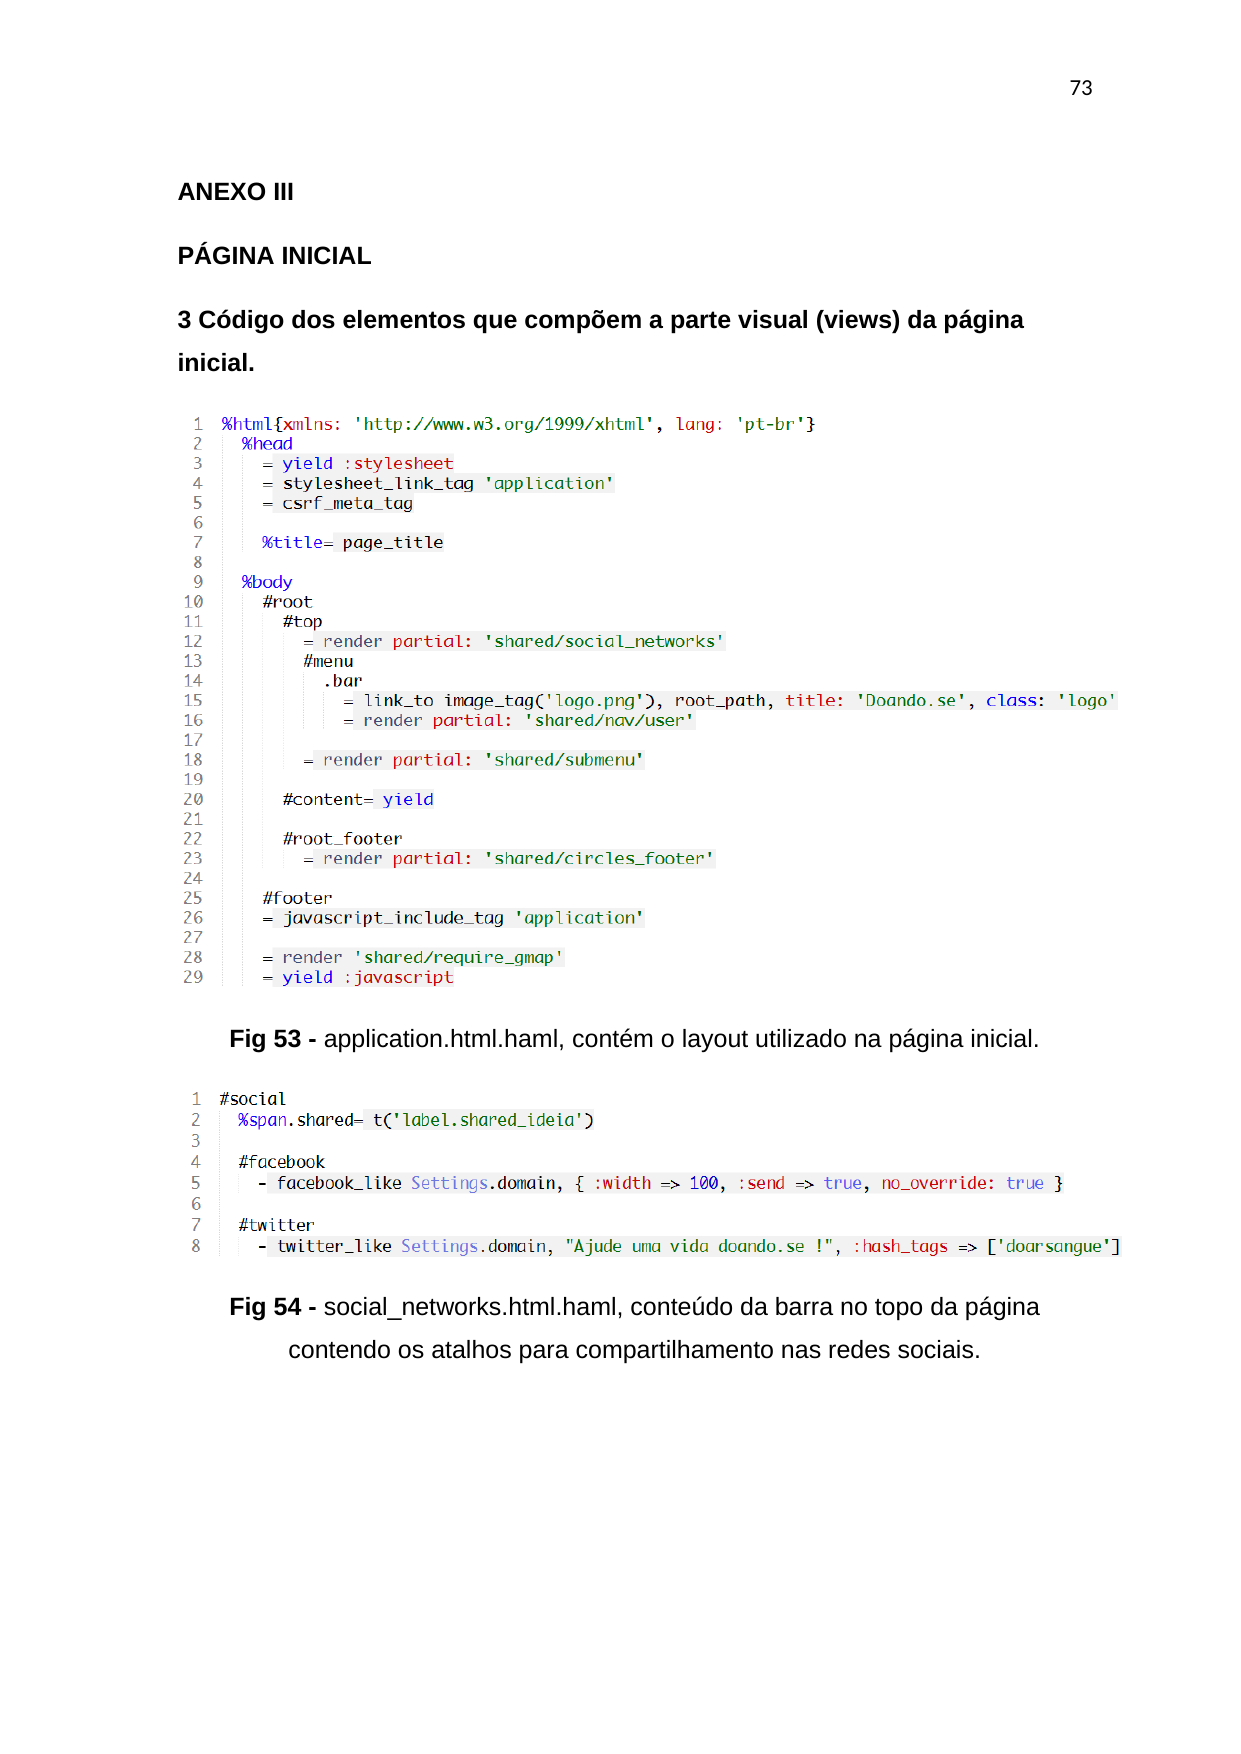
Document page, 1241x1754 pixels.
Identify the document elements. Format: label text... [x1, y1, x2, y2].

picture [177, 1087, 1123, 1258]
text Fig 53 - application.html.haml, contém o layout utilizado na página inicial. [177, 1023, 1092, 1052]
picture [177, 412, 1123, 989]
text PÁGINA INICIAL [177, 241, 1092, 270]
text ANEXO III [177, 177, 1092, 206]
text 3 Código dos elementos que compõem a parte visual (views) da página inicial. [177, 305, 1092, 377]
text Fig 54 - social_networks.html.haml, conteúdo da barra no topo da página contendo os atalhos para compartilhamento nas redes sociais. [177, 1292, 1092, 1364]
